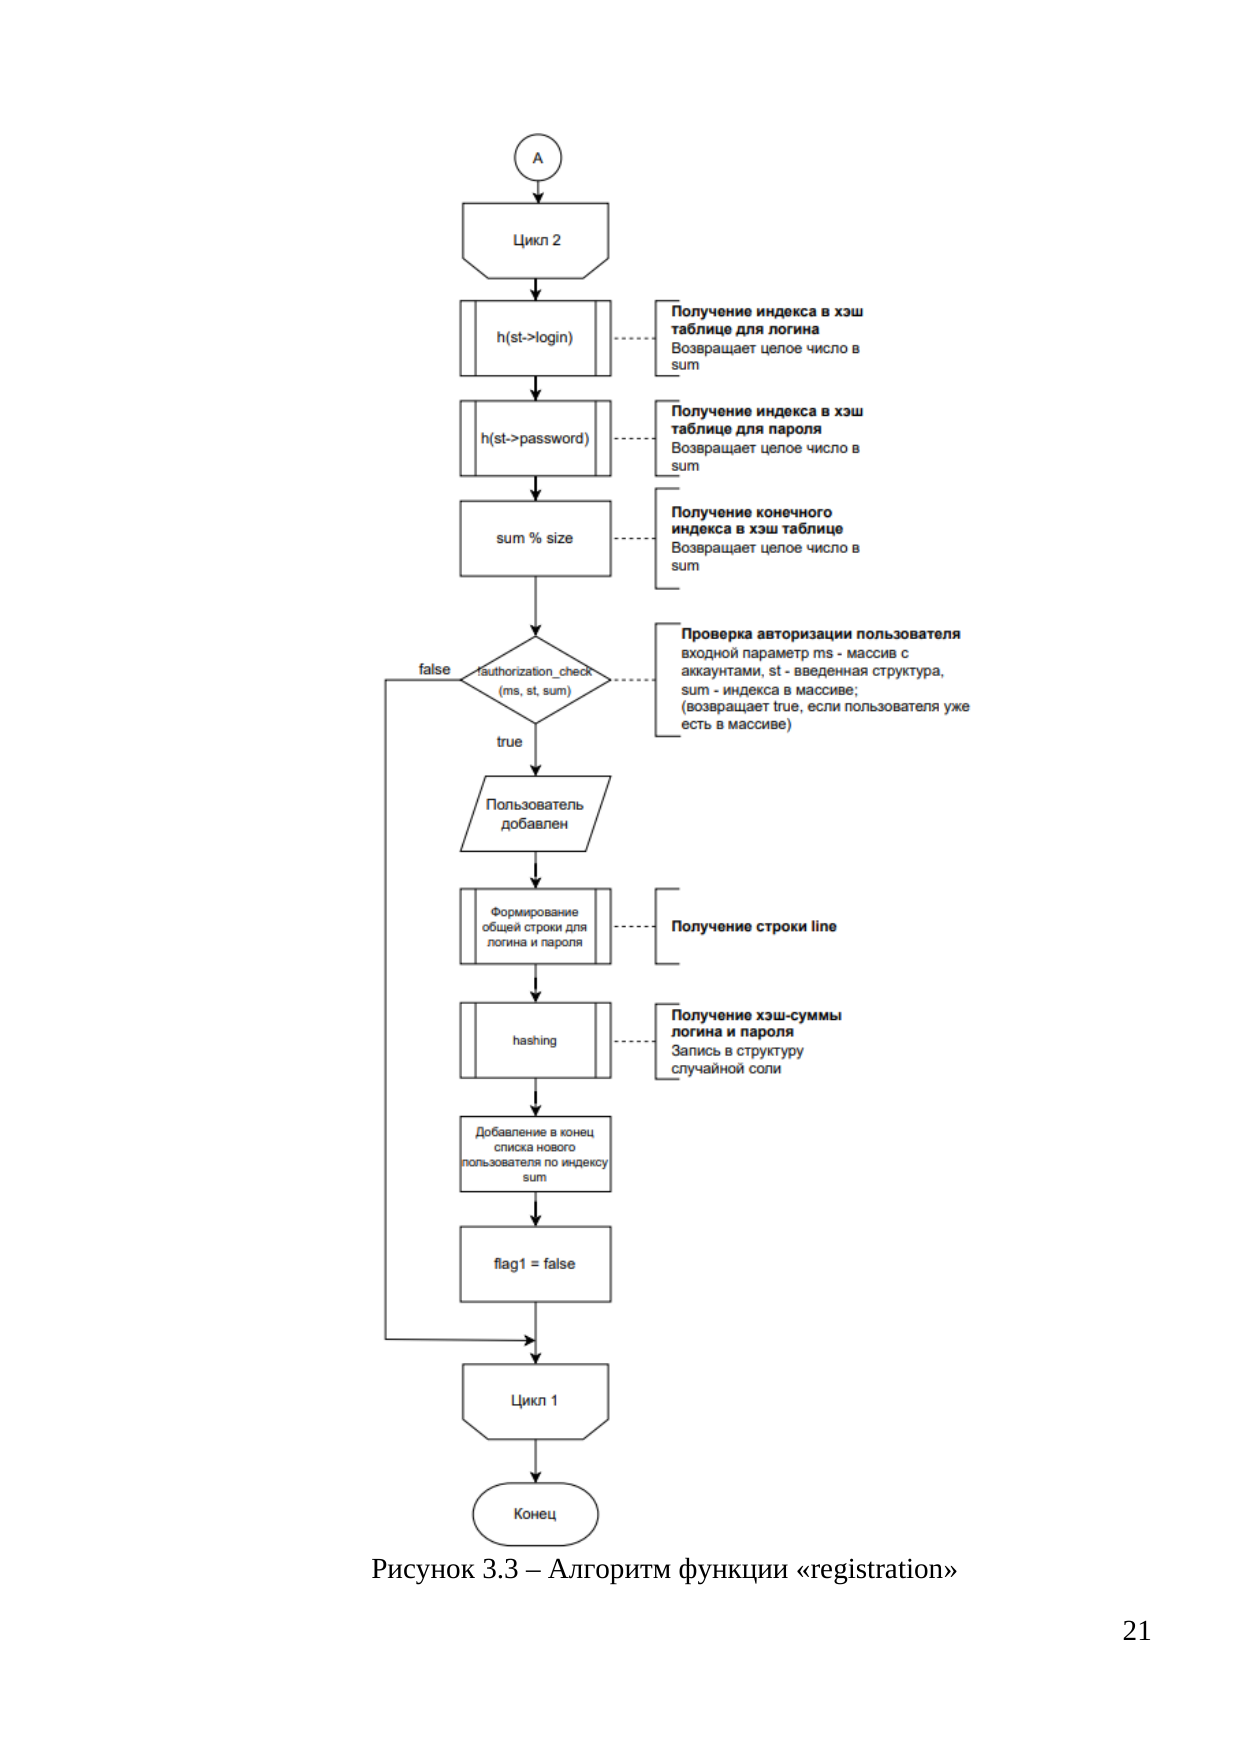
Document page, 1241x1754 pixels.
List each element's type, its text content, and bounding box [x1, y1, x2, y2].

picture [336, 118, 993, 1549]
text Рисунок 3.3 – Алгоритм функции «registration» [177, 1551, 1152, 1584]
